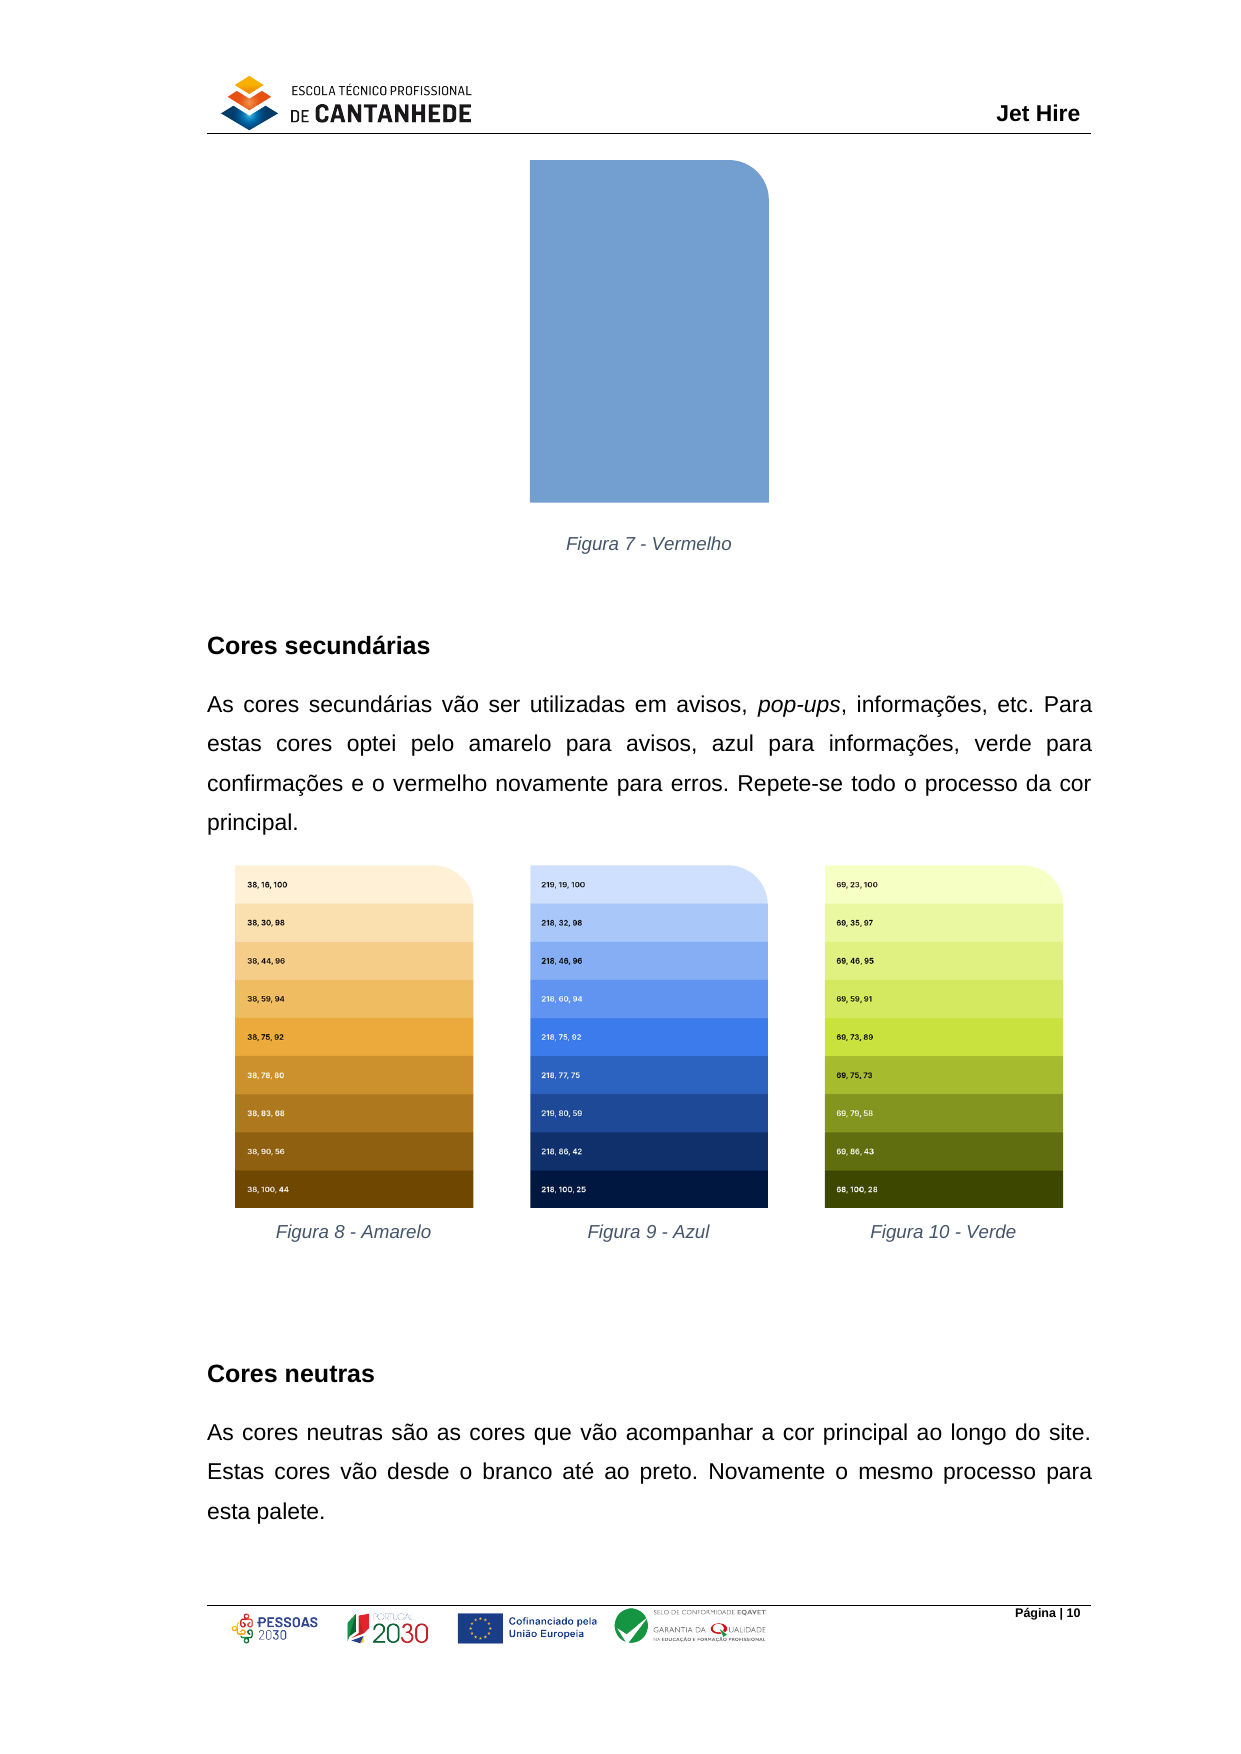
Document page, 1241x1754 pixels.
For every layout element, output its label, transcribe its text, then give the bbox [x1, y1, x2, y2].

text Cores secundárias [207, 631, 1092, 660]
picture [218, 73, 475, 133]
text As cores secundárias vão ser utilizadas em avisos, pop-ups, informações, etc. Para estas cores optei pelo amarelo para avisos, azul para informações, verde para confirmações e o vermelho novamente para erros. Repete-se todo o processo da cor principal. [207, 691, 1092, 836]
picture [235, 865, 474, 1208]
text As cores neutras são as cores que vão acompanhar a cor principal ao longo do site. Estas cores vão desde o branco até ao preto. Novamente o mesmo processo para esta palete. [207, 1419, 1092, 1524]
picture [614, 1608, 766, 1643]
text Figura - Vermelho [207, 532, 1092, 554]
picture [530, 865, 768, 1208]
table_header Figura - Verde [797, 865, 1091, 1303]
table_header Figura - Azul [502, 865, 797, 1303]
table_header Figura - Amarelo [207, 865, 502, 1303]
picture [824, 865, 1064, 1208]
picture [218, 1606, 608, 1654]
text Cores neutras [207, 1359, 1092, 1388]
